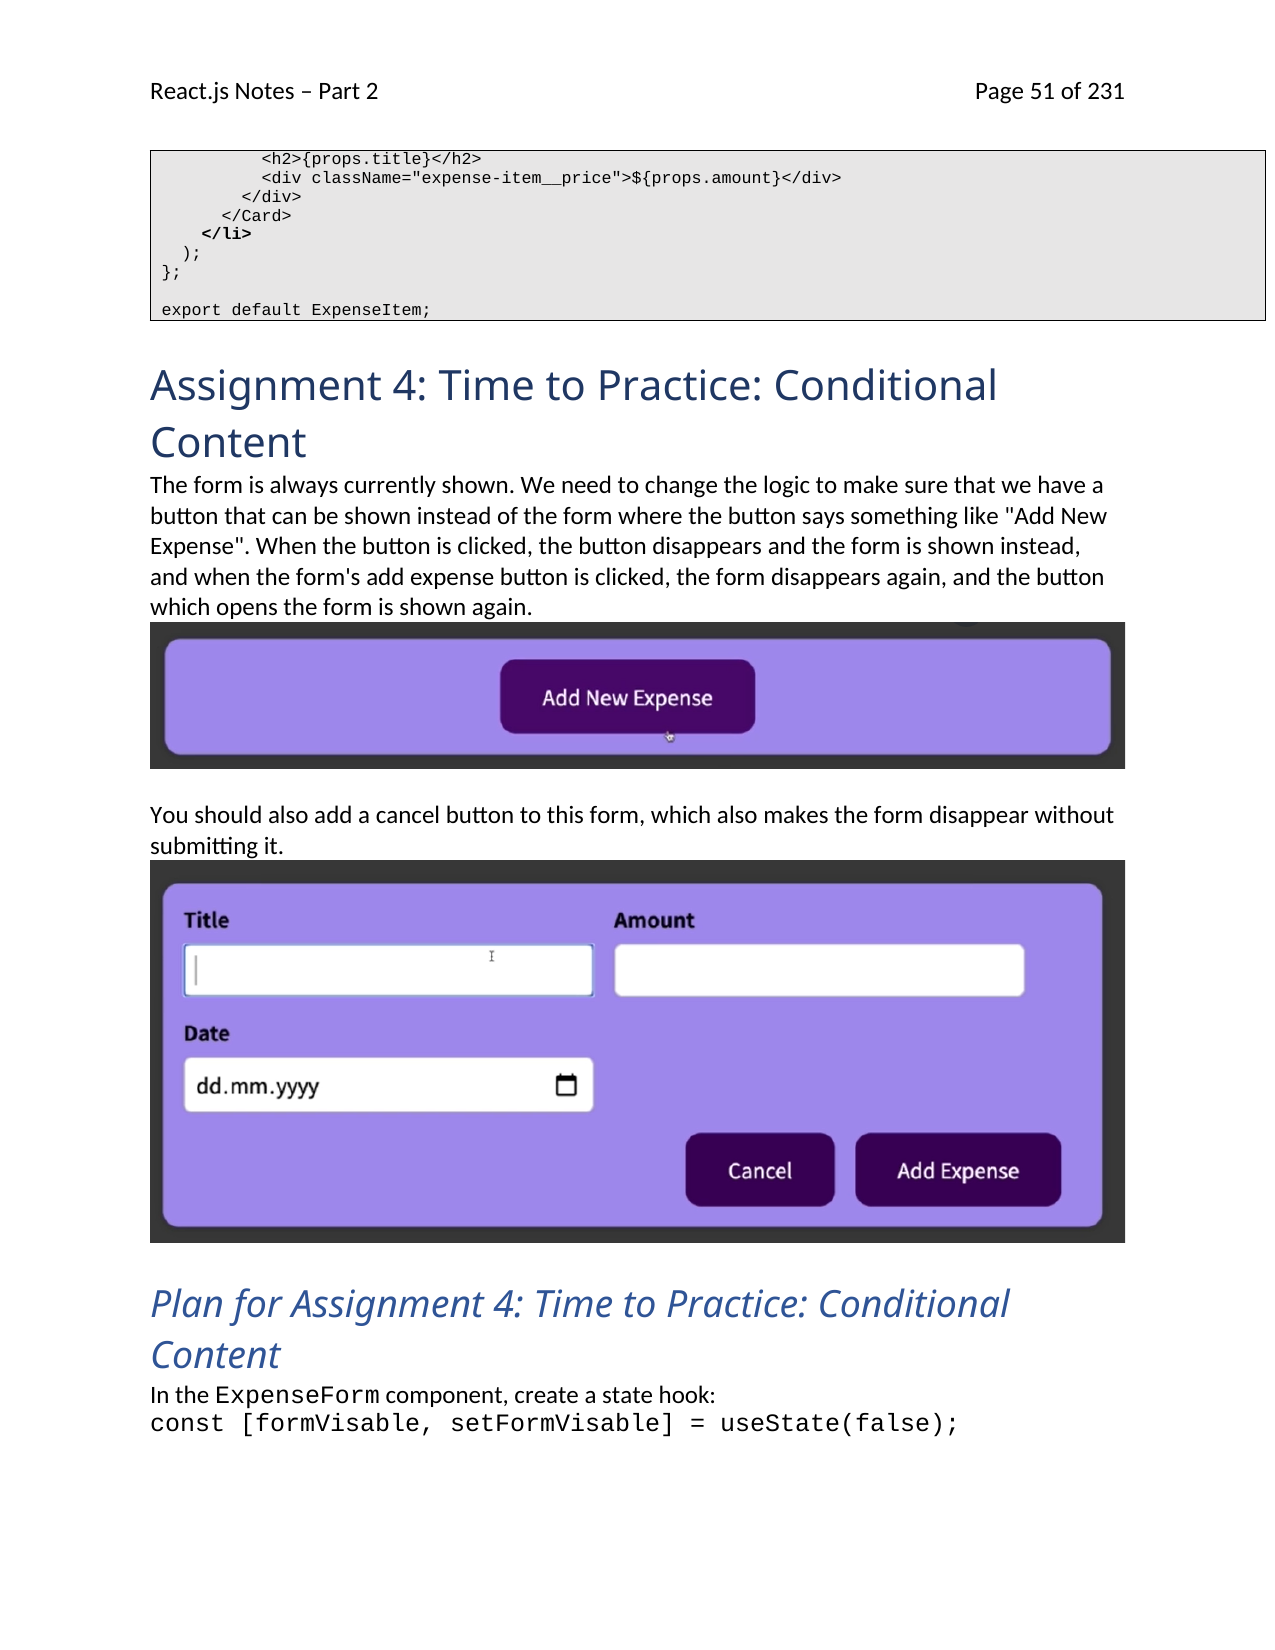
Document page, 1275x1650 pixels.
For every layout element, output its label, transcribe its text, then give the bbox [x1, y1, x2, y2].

text In the ExpenseForm component, create a state hook: [150, 1379, 1125, 1411]
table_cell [151, 151, 1265, 320]
subtitle Plan for Assignment 4: Time to Practice: Conditional Content [150, 1277, 1125, 1379]
picture [150, 860, 1125, 1243]
text You should also add a cancel button to this form, which also makes the form disappear without submitting it. [150, 799, 1125, 860]
text const [formVisable, setFormVisable] = useState(false); [150, 1411, 1125, 1439]
text The form is always currently shown. We need to change the logic to make sure that we have a button that can be shown instead of the form where the button says something like "Add New Expense". When the button is clicked, the button disappears and the form is shown instead, and when the form's add expense button is clicked, the form disappears again, and the button which opens the form is shown again. [150, 469, 1125, 622]
subtitle Assignment 4: Time to Practice: Conditional Content [150, 356, 1125, 469]
picture [150, 622, 1125, 769]
